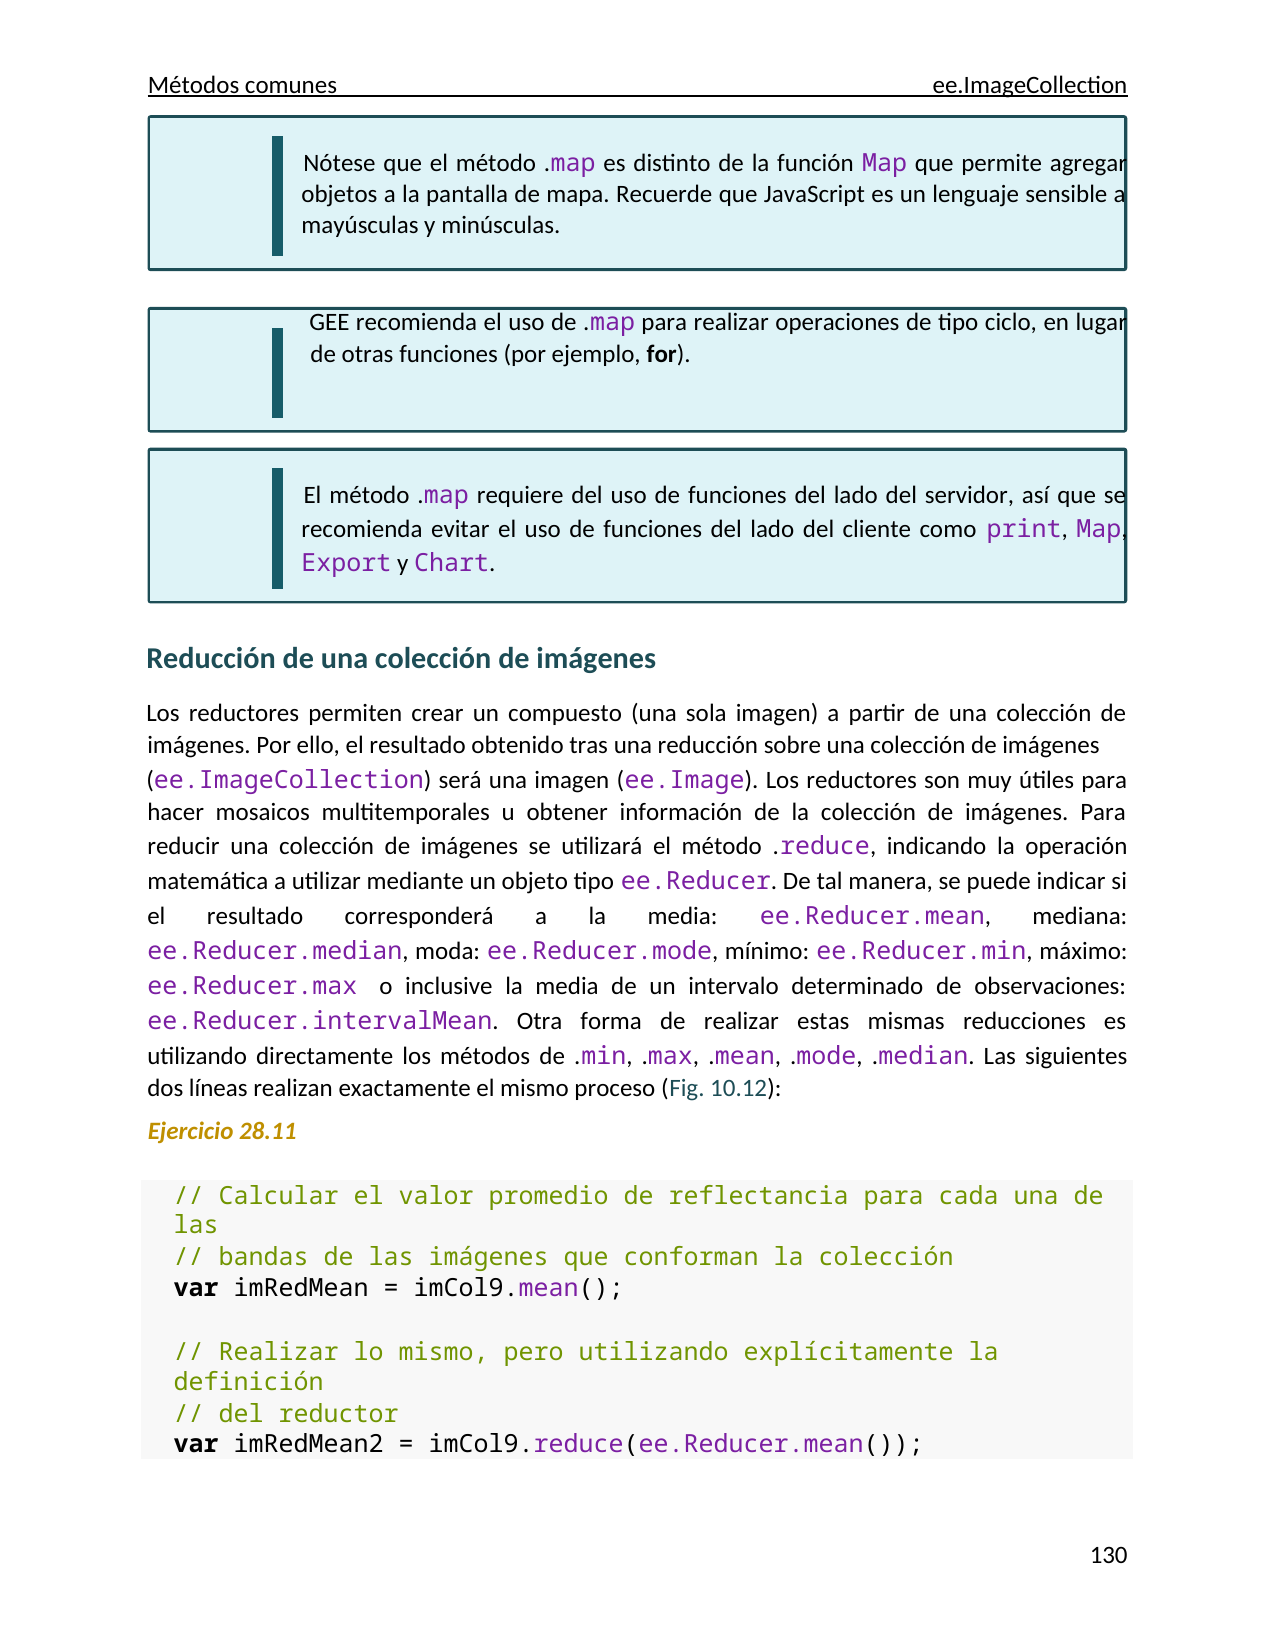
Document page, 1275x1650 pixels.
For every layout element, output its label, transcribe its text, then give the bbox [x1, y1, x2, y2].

text El método .map requiere del uso de funciones del lado del servidor, así que se recomienda evitar el uso de funciones del lado del cliente como print, Map, Export y Chart. [295, 477, 1127, 579]
subtitle Reducción de una colección de imágenes [146, 639, 1127, 676]
text Los reductores permiten crear un compuesto (una sola imagen) a partir de una colección de imágenes. Por ello, el resultado obtenido tras una reducción sobre una colección de imágenes [146, 697, 1127, 759]
text Ejercicio 28.11 [148, 1115, 1127, 1145]
text GEE recomienda el uso de .map para realizar operaciones de tipo ciclo, en lugar de otras funciones (por ejemplo, for). [309, 304, 1127, 368]
table_header // Calcular el valor promedio de reflectancia para cada una de las // bandas de las imágenes que conforman la colección var imRedMean = imCol9.mean(); // Realizar lo mismo, pero utilizando explícitamente la definición // del reductor var imRedMean2 = imCol9.reduce(ee.Reducer.mean()); [141, 1180, 1133, 1459]
text (ee.ImageCollection) será una imagen (ee.Image). Los reductores son muy útiles para hacer mosaicos multitemporales u obtener información de la colección de imágenes. Para reducir una colección de imágenes se utilizará el método .reduce, indicando la operación matemática a utilizar mediante un objeto tipo ee.Reducer. De tal manera, se puede indicar si el resultado corresponderá a la media: ee.Reducer.mean, mediana: ee.Reducer.median, moda: ee.Reducer.mode, mínimo: ee.Reducer.min, máximo: ee.Reducer.max o inclusive la media de un intervalo determinado de observaciones: ee.Reducer.intervalMean. Otra forma de realizar estas mismas reducciones es utilizando directamente los métodos de .min, .max, .mean, .mode, .median. Las siguientes dos líneas realizan exactamente el mismo proceso (Fig. 10.12): [146, 761, 1127, 1103]
text Nótese que el método .map es distinto de la función Map que permite agregar objetos a la pantalla de mapa. Recuerde que JavaScript es un lenguaje sensible a mayúsculas y minúsculas. [295, 144, 1127, 239]
